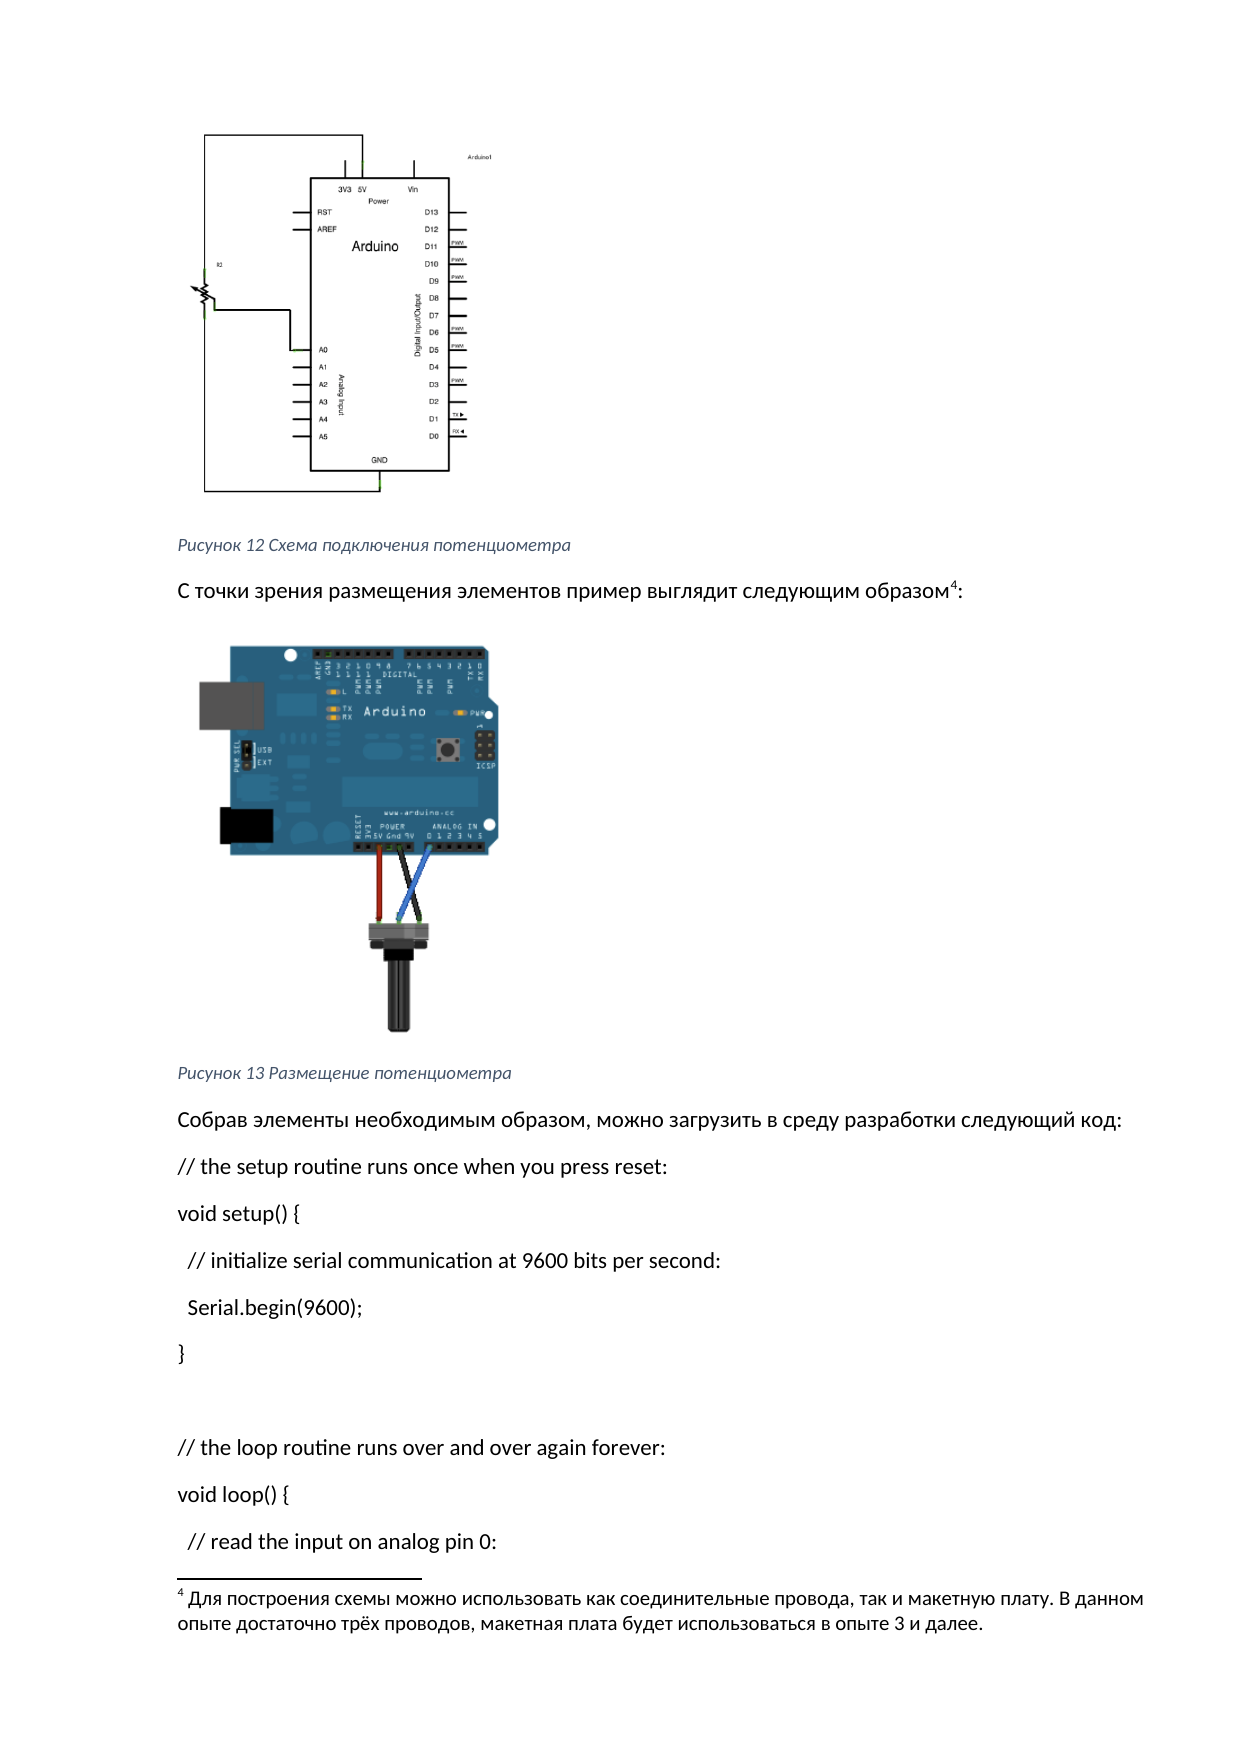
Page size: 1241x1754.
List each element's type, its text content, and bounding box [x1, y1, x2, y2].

text // read the input on analog pin 0: [177, 1527, 1152, 1555]
text Serial.begin(9600); [177, 1293, 1152, 1321]
text С точки зрения размещения элементов пример выглядит следующим образом: [177, 577, 1152, 604]
text Рисунок Схема подключения потенциометра [177, 533, 1152, 556]
text // initialize serial communication at 9600 bits per second: [177, 1246, 1152, 1274]
text // the loop routine runs over and over again forever: [177, 1433, 1152, 1461]
picture [177, 623, 539, 1043]
text void setup() { [177, 1199, 1152, 1227]
text // the setup routine runs once when you press reset: [177, 1152, 1152, 1180]
text Собрав элементы необходимым образом, можно загрузить в среду разработки следующий код: [177, 1105, 1152, 1133]
text Рисунок Размещение потенциометра [177, 1061, 1152, 1084]
text } [177, 1339, 1152, 1368]
text void loop() { [177, 1480, 1152, 1508]
picture [177, 118, 504, 514]
